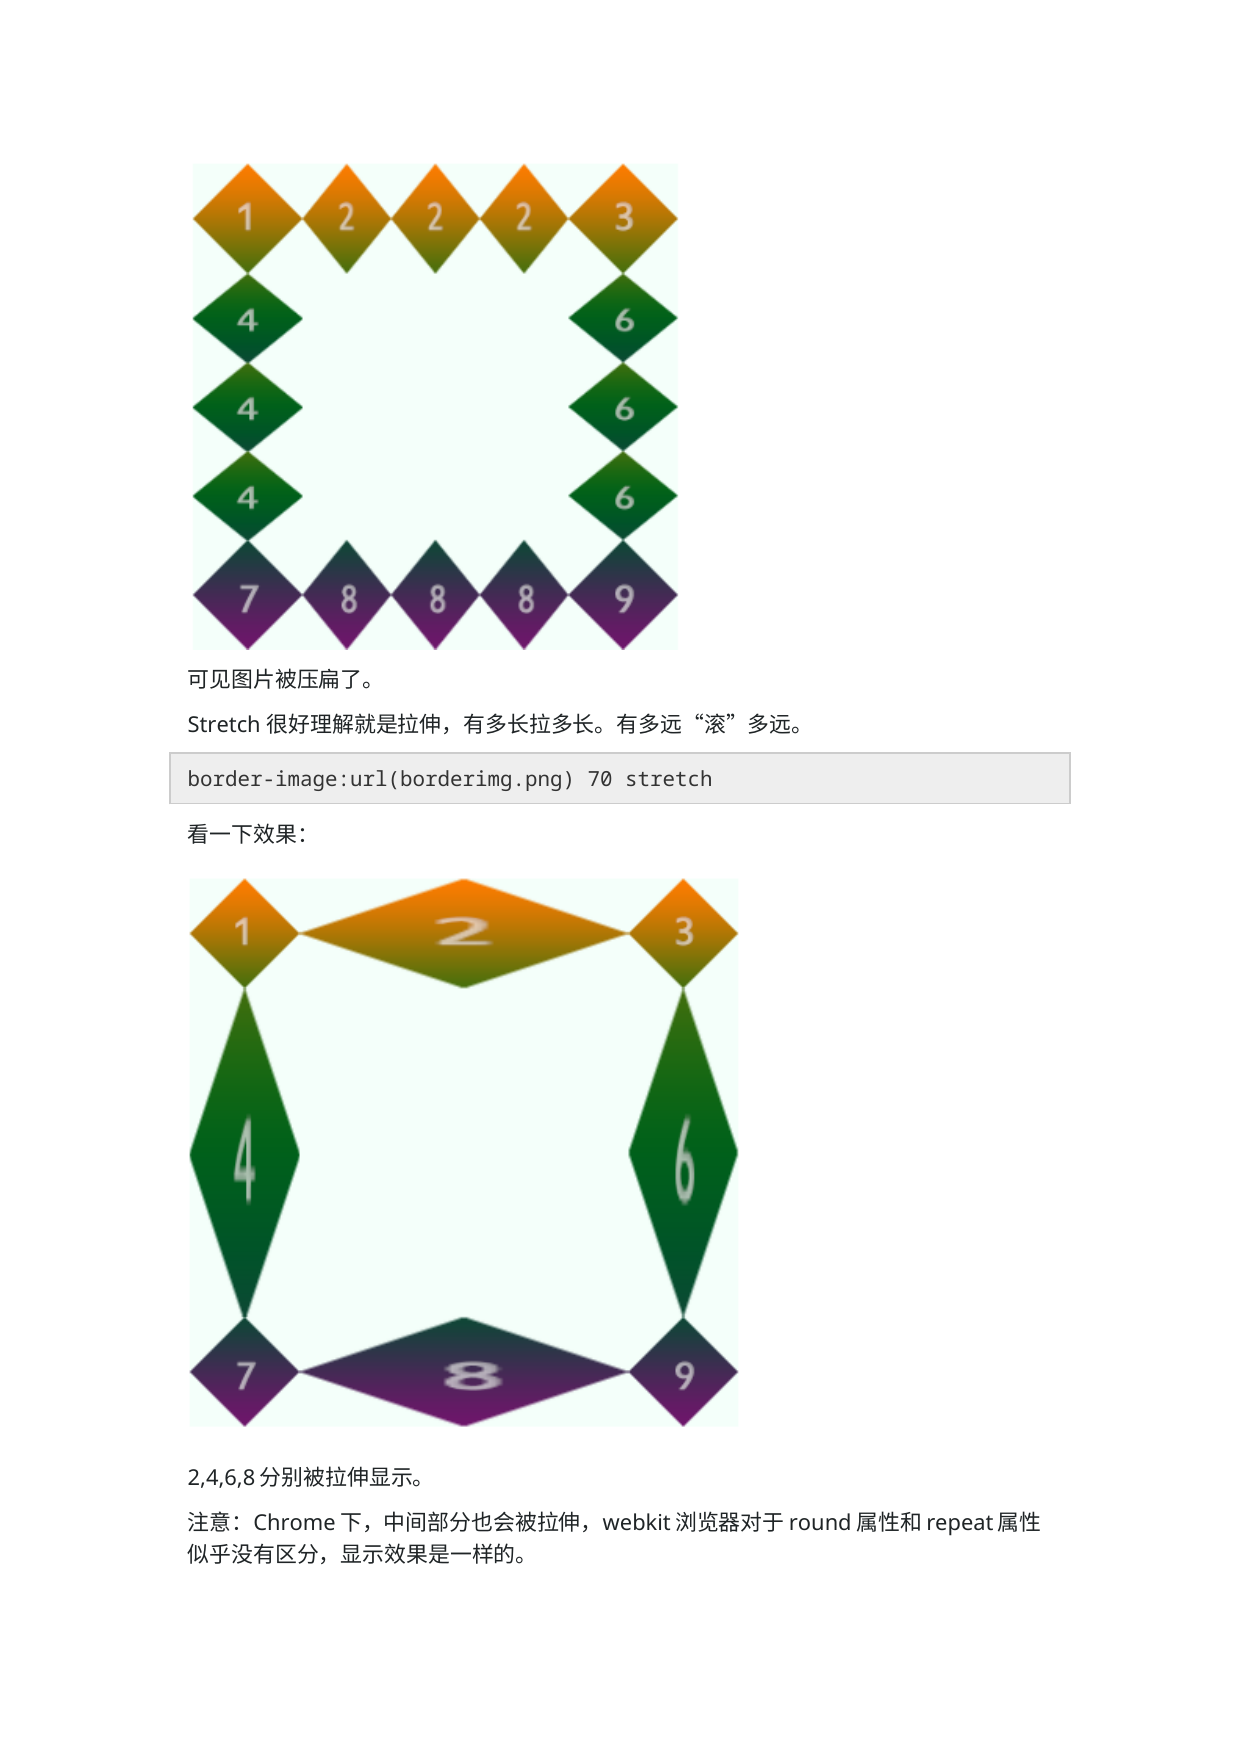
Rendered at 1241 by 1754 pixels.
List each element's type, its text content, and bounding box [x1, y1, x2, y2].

picture [187, 162, 686, 650]
text 可见图片被压扁了。 [187, 662, 1053, 694]
text border-image:url(borderimg.png) 70 stretch [171, 754, 1069, 803]
text 看一下效果： [187, 817, 1053, 849]
text 2,4,6,8分别被拉伸显示。 [187, 1459, 1053, 1492]
text 注意：Chrome下，中间部分也会被拉伸，webkit浏览器对于round属性和repeat属性似乎没有区分，显示效果是一样的。 [187, 1504, 1053, 1569]
picture [187, 868, 739, 1441]
text Stretch 很好理解就是拉伸，有多长拉多长。有多远“滚”多远。 [187, 707, 1053, 739]
